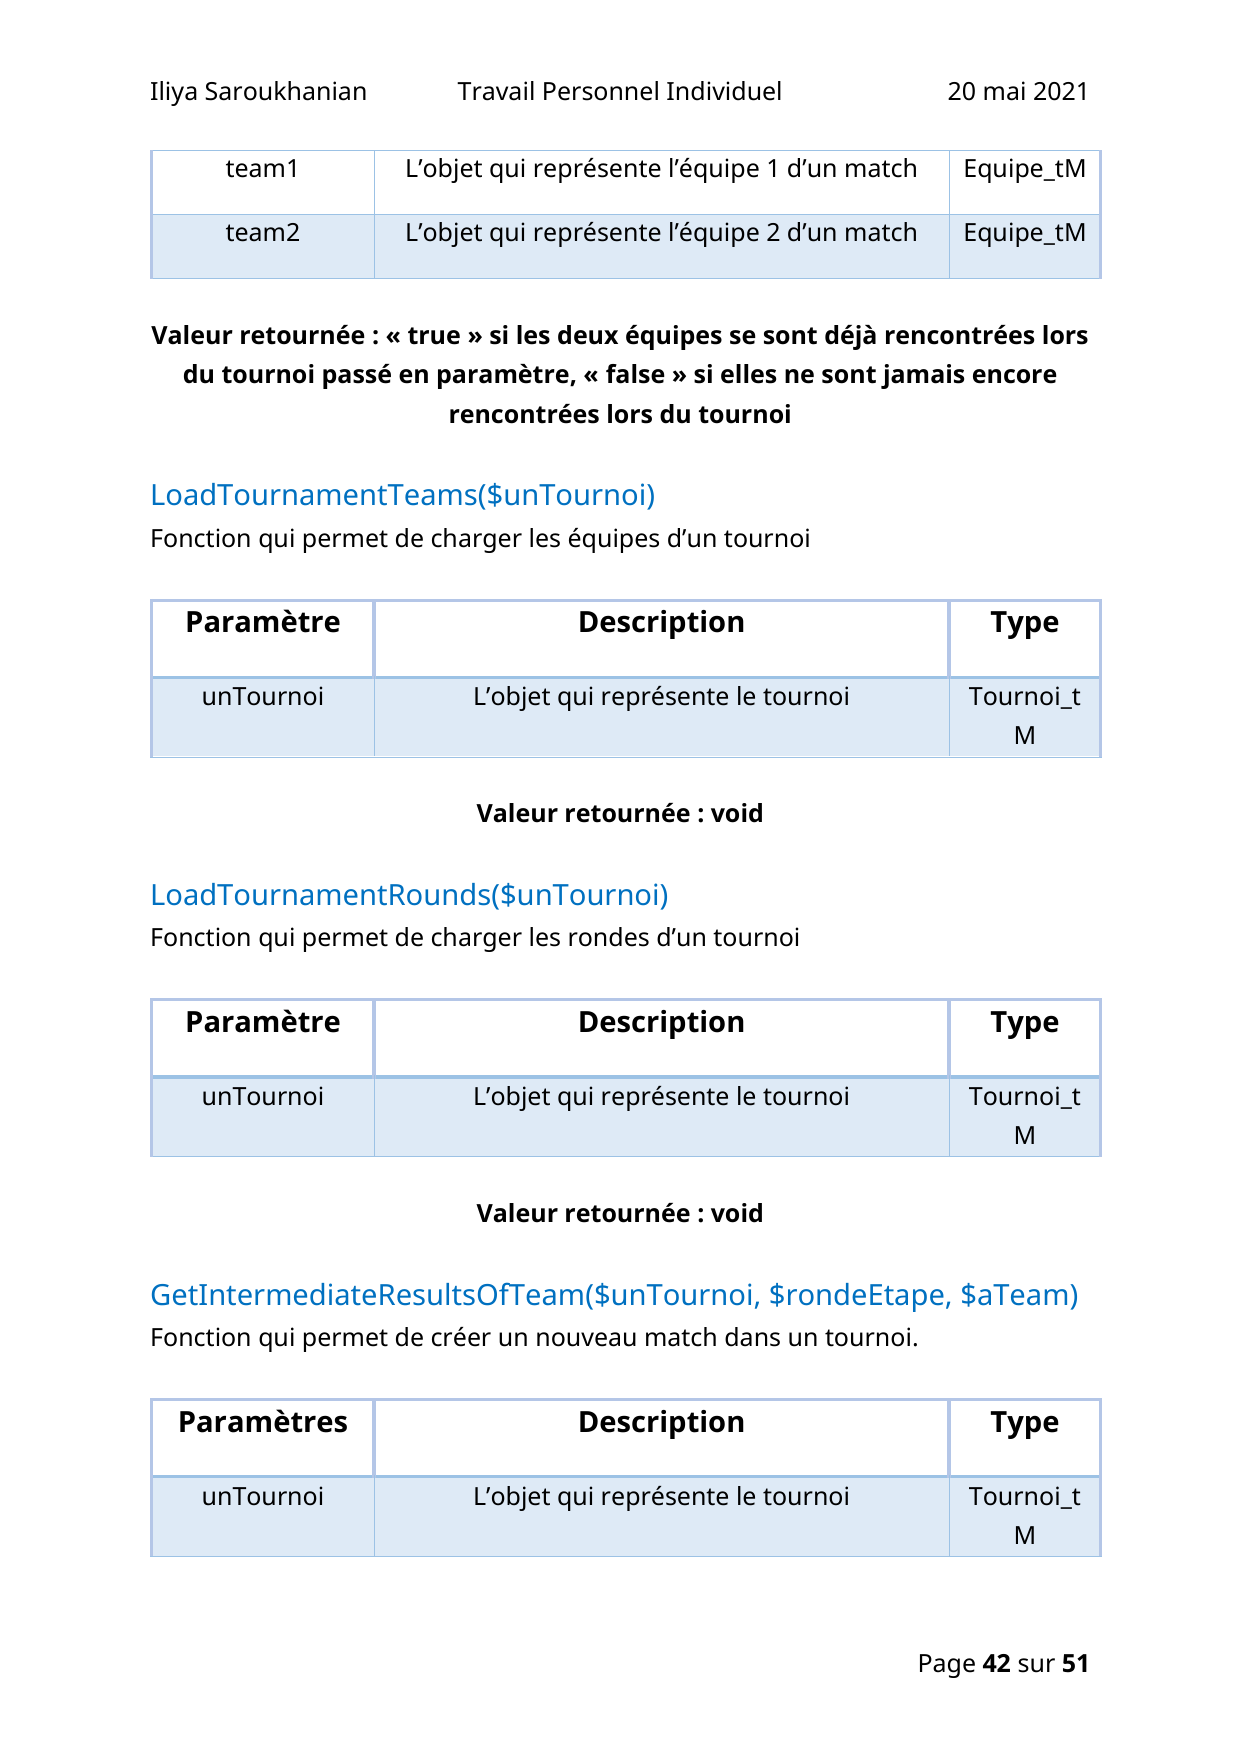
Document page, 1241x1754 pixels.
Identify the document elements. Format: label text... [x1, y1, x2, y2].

table_cell L’objet qui représente le tournoi [375, 1478, 949, 1556]
table_cell Tournoi_tM [950, 679, 1099, 756]
table_cell L’objet qui représente le tournoi [375, 1079, 949, 1156]
table_header Description [376, 1401, 947, 1475]
table_cell Equipe_tM [950, 215, 1099, 278]
table_header Type [951, 1401, 1099, 1475]
text Valeur retournée : void [150, 796, 1090, 830]
text LoadTournamentRounds($unTournoi) [150, 874, 1090, 914]
table_cell Tournoi_tM [950, 1478, 1099, 1556]
table_header Description [376, 602, 947, 676]
table_cell team1 [153, 151, 374, 214]
table_cell Tournoi_tM [950, 1079, 1099, 1156]
table_cell unTournoi [153, 679, 374, 756]
text GetIntermediateResultsOfTeam($unTournoi, $rondeEtape, $aTeam) [150, 1274, 1090, 1314]
table_header Type [951, 602, 1099, 676]
table_cell L’objet qui représente l’équipe 1 d’un match [375, 151, 949, 214]
table_cell Equipe_tM [950, 151, 1099, 214]
table_cell team2 [153, 215, 374, 278]
table_header Paramètres [153, 1401, 372, 1475]
table_cell L’objet qui représente l’équipe 2 d’un match [375, 215, 949, 278]
table_cell unTournoi [153, 1079, 374, 1156]
table_cell L’objet qui représente le tournoi [375, 679, 949, 756]
text Fonction qui permet de charger les rondes d’un tournoi [150, 920, 1090, 954]
text LoadTournamentTeams($unTournoi) [150, 475, 1090, 514]
text Fonction qui permet de créer un nouveau match dans un tournoi. [150, 1320, 1090, 1354]
table_header Paramètre [153, 1001, 372, 1075]
text Valeur retournée : « true » si les deux équipes se sont déjà rencontrées lors du tournoi passé en paramètre, « false » si elles ne sont jamais encore rencontrées lors du tournoi [150, 318, 1090, 430]
text Valeur retournée : void [150, 1196, 1090, 1230]
table_cell unTournoi [153, 1478, 374, 1556]
text Fonction qui permet de charger les équipes d’un tournoi [150, 520, 1090, 554]
table_header Paramètre [153, 602, 372, 676]
table_header Type [951, 1001, 1099, 1075]
table_header Description [376, 1001, 947, 1075]
